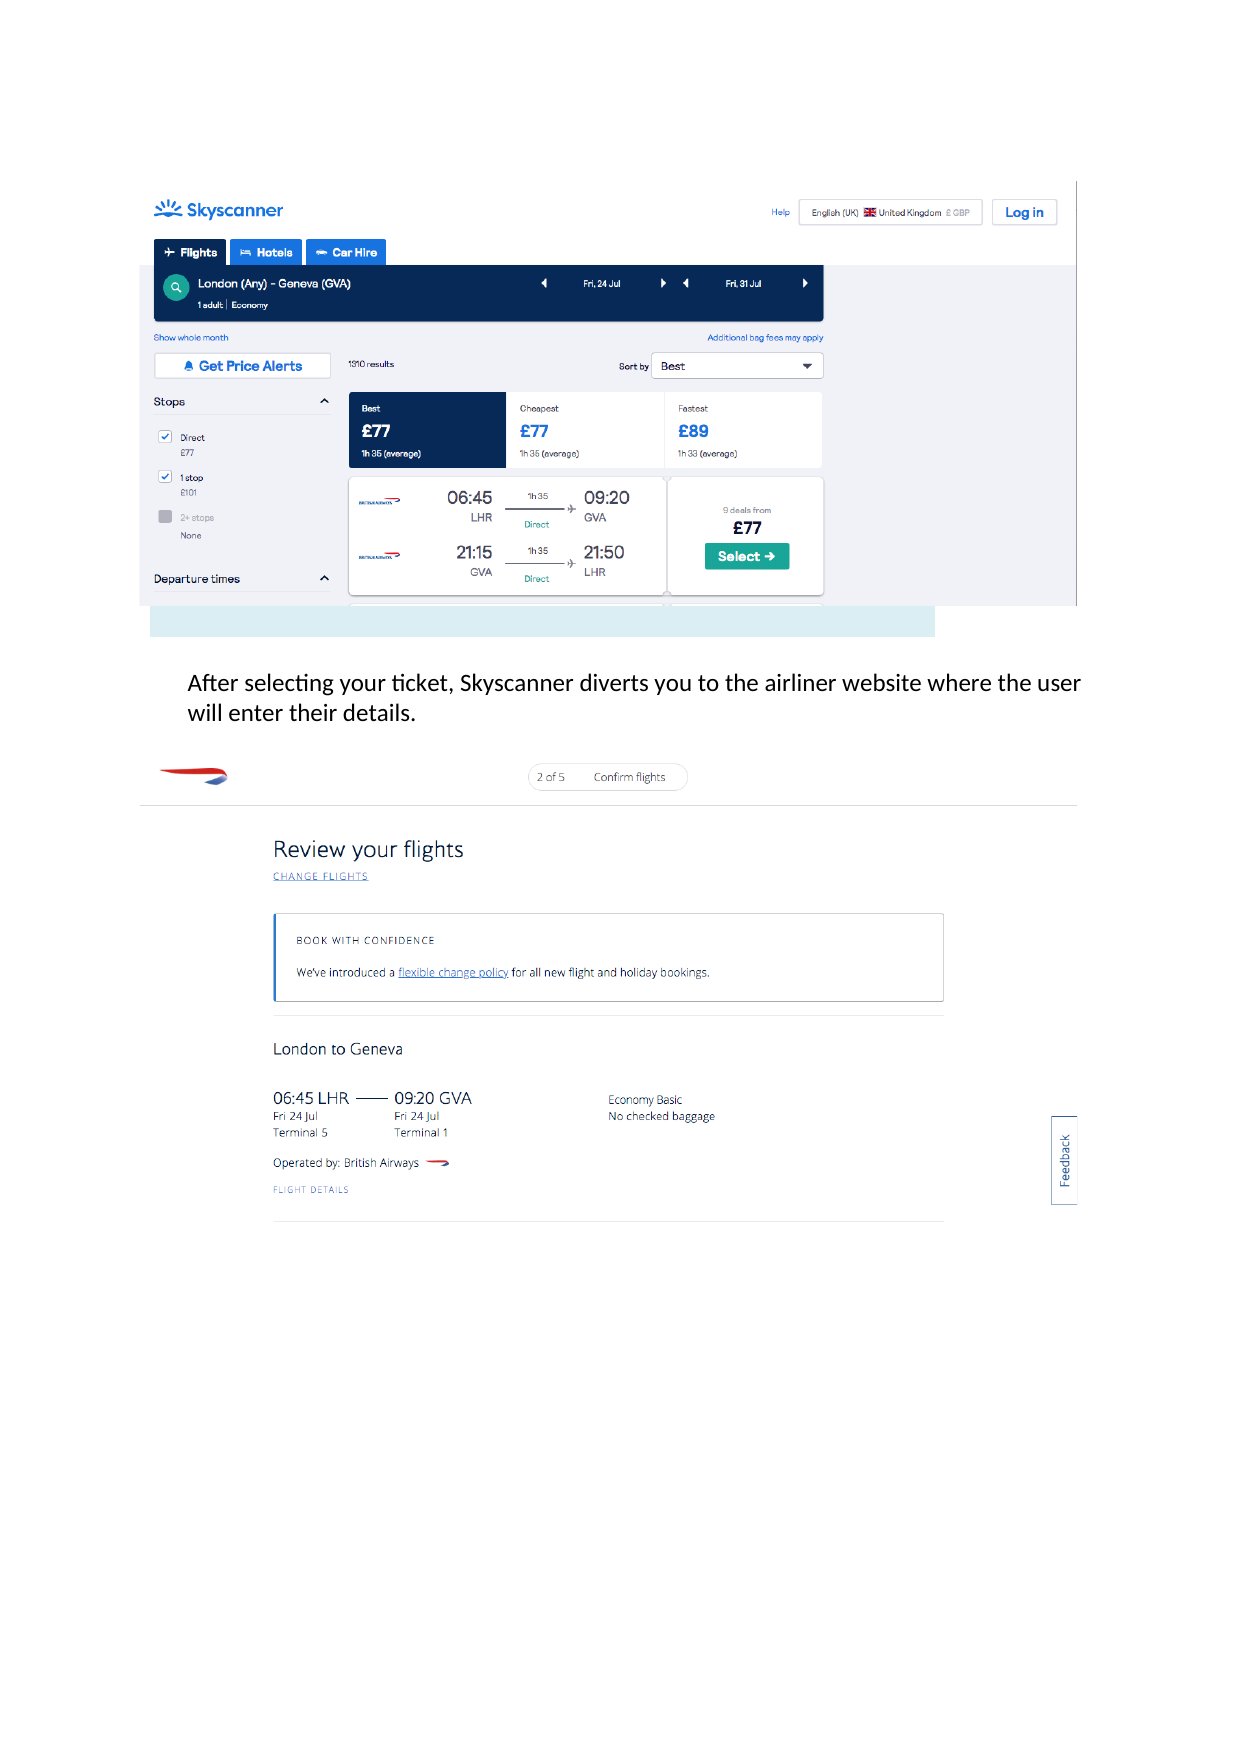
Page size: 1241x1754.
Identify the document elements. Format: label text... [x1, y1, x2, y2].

picture [139, 750, 1078, 1226]
text After selecting your ticket, Skyscanner diverts you to the airliner website where the user will enter their details. [187, 667, 1090, 728]
picture [139, 181, 1077, 606]
